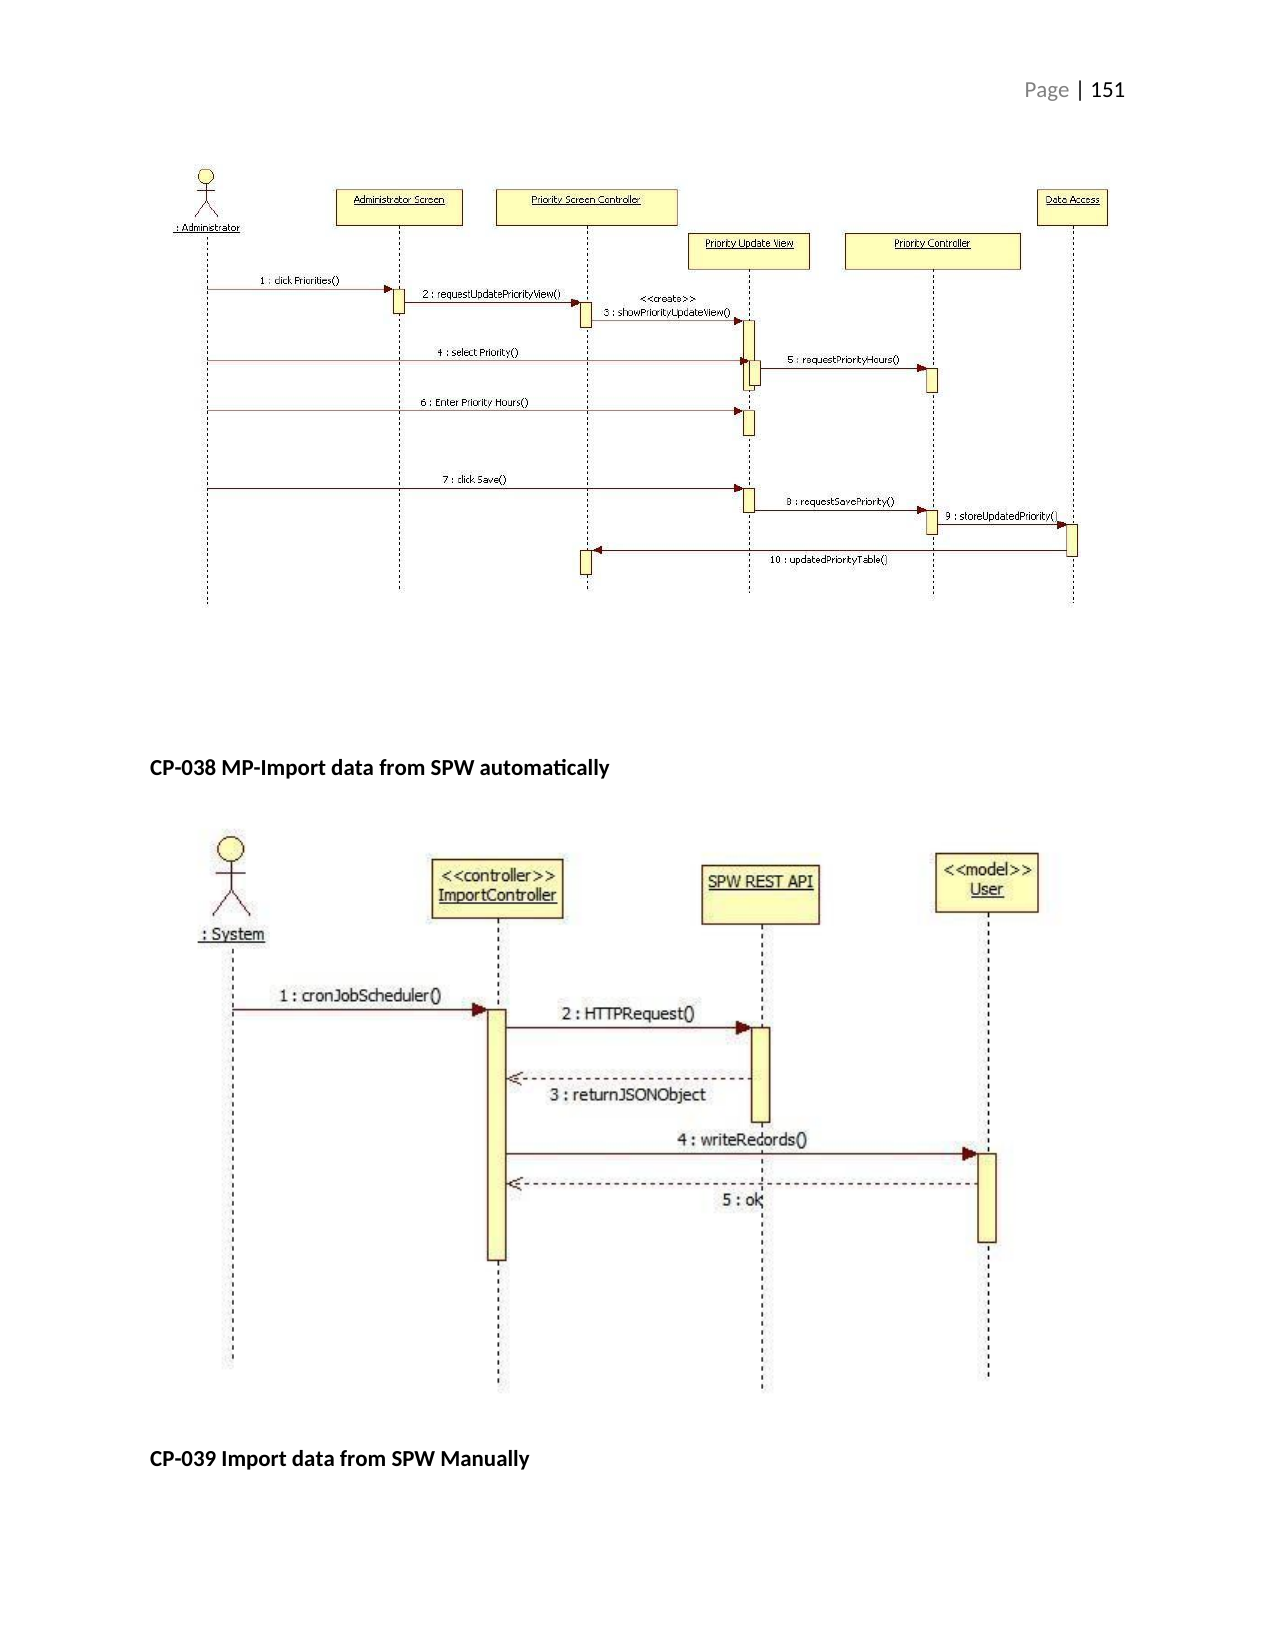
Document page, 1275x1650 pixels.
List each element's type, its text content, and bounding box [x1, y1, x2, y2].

text CP-038 MP-Import data from SPW automatically [150, 753, 1125, 781]
text CP-039 Import data from SPW Manually [150, 1444, 1125, 1472]
picture [150, 150, 1125, 622]
picture [150, 806, 1069, 1419]
